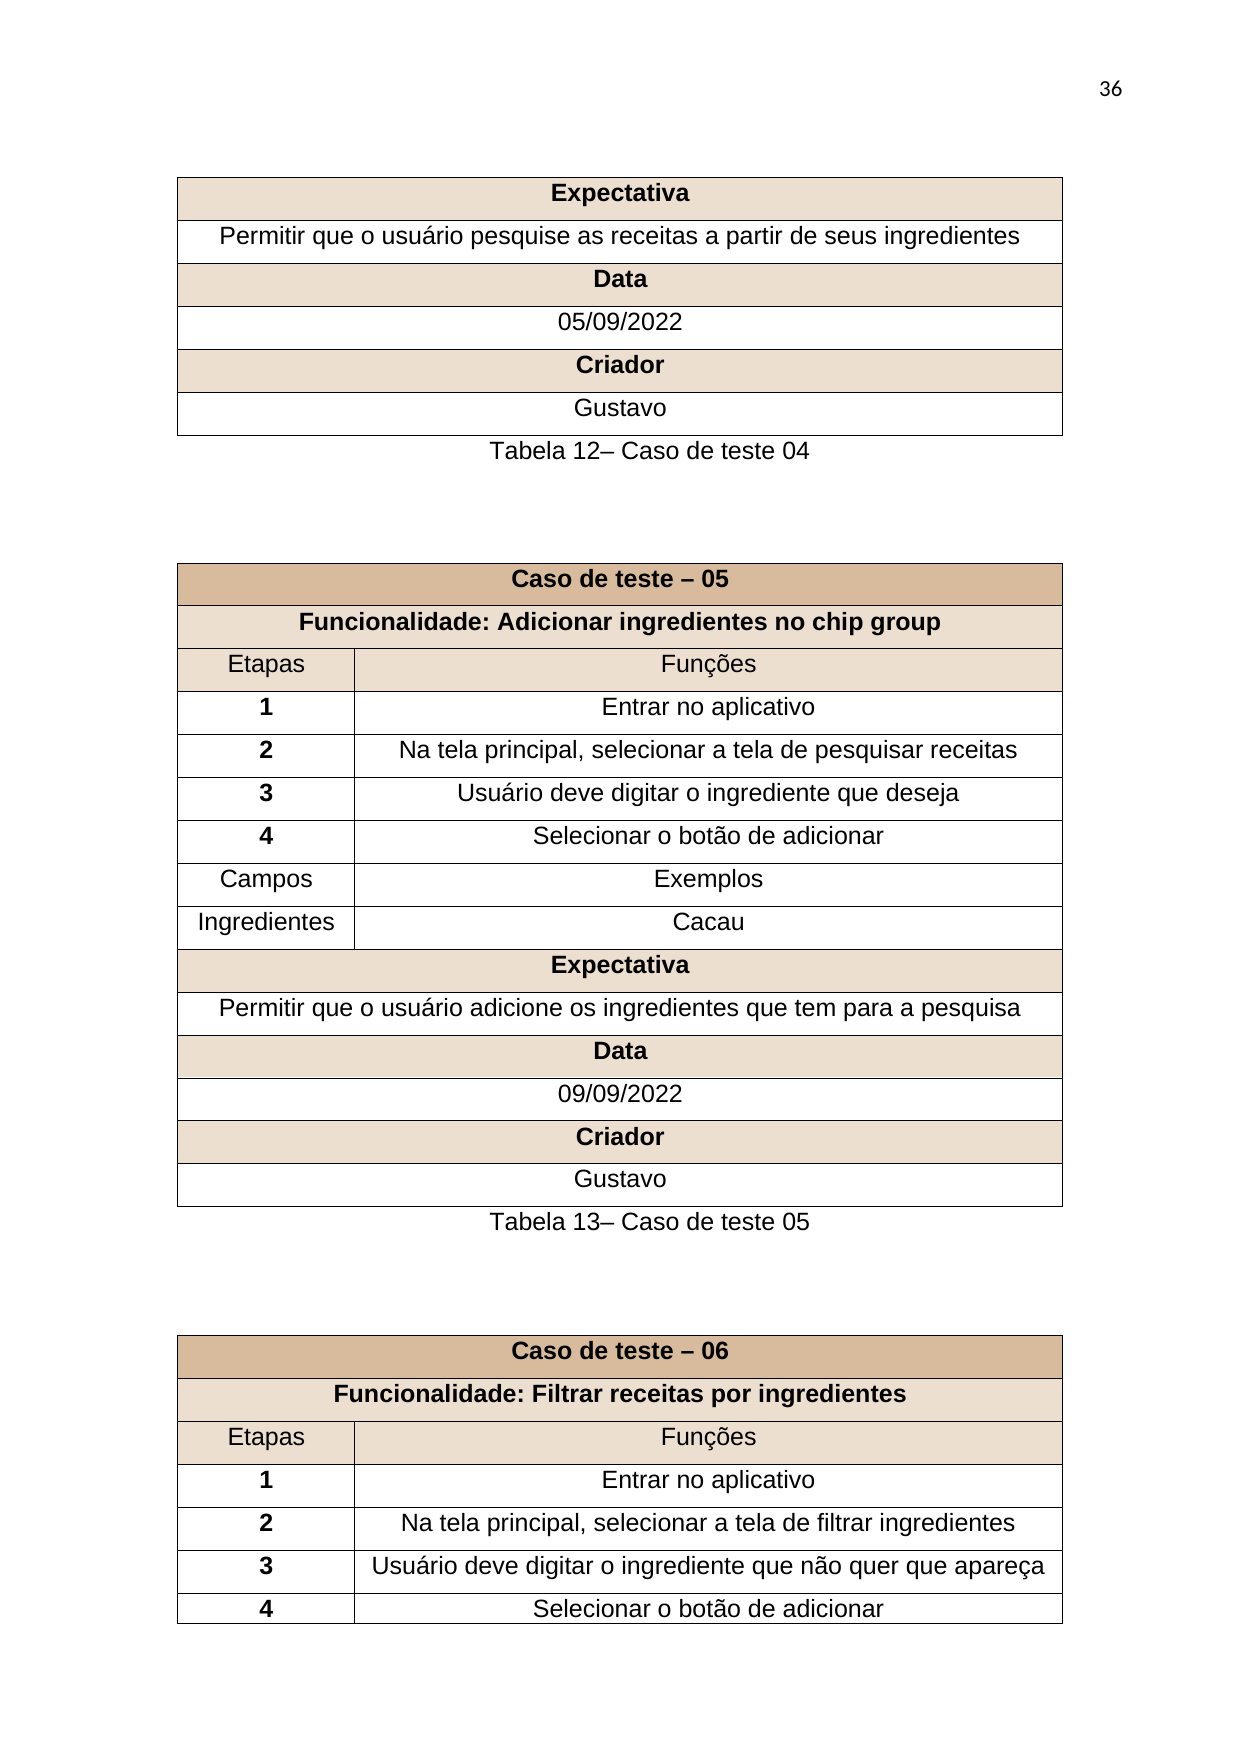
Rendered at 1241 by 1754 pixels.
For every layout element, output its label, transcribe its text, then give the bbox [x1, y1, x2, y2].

table_cell Gustavo [178, 1164, 1062, 1206]
table_cell Expectativa [178, 950, 1062, 992]
table_cell Etapas [178, 1422, 354, 1464]
table_cell 05/09/2022 [178, 307, 1062, 349]
text Tabela 13– Caso de teste 05 [177, 1207, 1122, 1236]
table_cell Na tela principal, selecionar a tela de pesquisar receitas [355, 735, 1062, 777]
table_cell Na tela principal, selecionar a tela de filtrar ingredientes [355, 1508, 1062, 1550]
table_cell Usuário deve digitar o ingrediente que deseja [355, 778, 1062, 820]
table_cell 2 [178, 1508, 354, 1550]
table_cell 4 [178, 1594, 354, 1622]
text Tabela 12– Caso de teste 04 [177, 436, 1122, 464]
table_cell Funcionalidade: Adicionar ingredientes no chip group [178, 606, 1062, 648]
table_cell Expectativa [178, 178, 1062, 220]
table_cell Permitir que o usuário adicione os ingredientes que tem para a pesquisa [178, 993, 1062, 1034]
table_cell Entrar no aplicativo [355, 692, 1062, 734]
table_cell 3 [178, 1551, 354, 1593]
table_cell Selecionar o botão de adicionar [355, 821, 1062, 863]
table_cell Campos [178, 864, 354, 906]
table_cell Entrar no aplicativo [355, 1465, 1062, 1507]
table_cell Criador [178, 1121, 1062, 1163]
table_cell Funcionalidade: Filtrar receitas por ingredientes [178, 1379, 1062, 1421]
table_cell 4 [178, 821, 354, 863]
table_header Caso de teste – 05 [178, 564, 1062, 605]
table_cell Exemplos [355, 864, 1062, 906]
table_cell 09/09/2022 [178, 1079, 1062, 1120]
table_cell Data [178, 264, 1062, 306]
table_cell Data [178, 1036, 1062, 1077]
table_cell Usuário deve digitar o ingrediente que não quer que apareça [355, 1551, 1062, 1593]
table_cell Ingredientes [178, 907, 354, 949]
table_cell Criador [178, 350, 1062, 392]
table_header Caso de teste – 06 [178, 1336, 1062, 1378]
table_cell 2 [178, 735, 354, 777]
table_cell Cacau [355, 907, 1062, 949]
table_cell 1 [178, 1465, 354, 1507]
table_cell Permitir que o usuário pesquise as receitas a partir de seus ingredientes [178, 221, 1062, 263]
table_cell 3 [178, 778, 354, 820]
table_cell Funções [355, 1422, 1062, 1464]
table_cell Gustavo [178, 393, 1062, 435]
table_cell 1 [178, 692, 354, 734]
table_cell Funções [355, 649, 1062, 691]
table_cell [355, 1594, 1062, 1622]
table_cell Etapas [178, 649, 354, 691]
